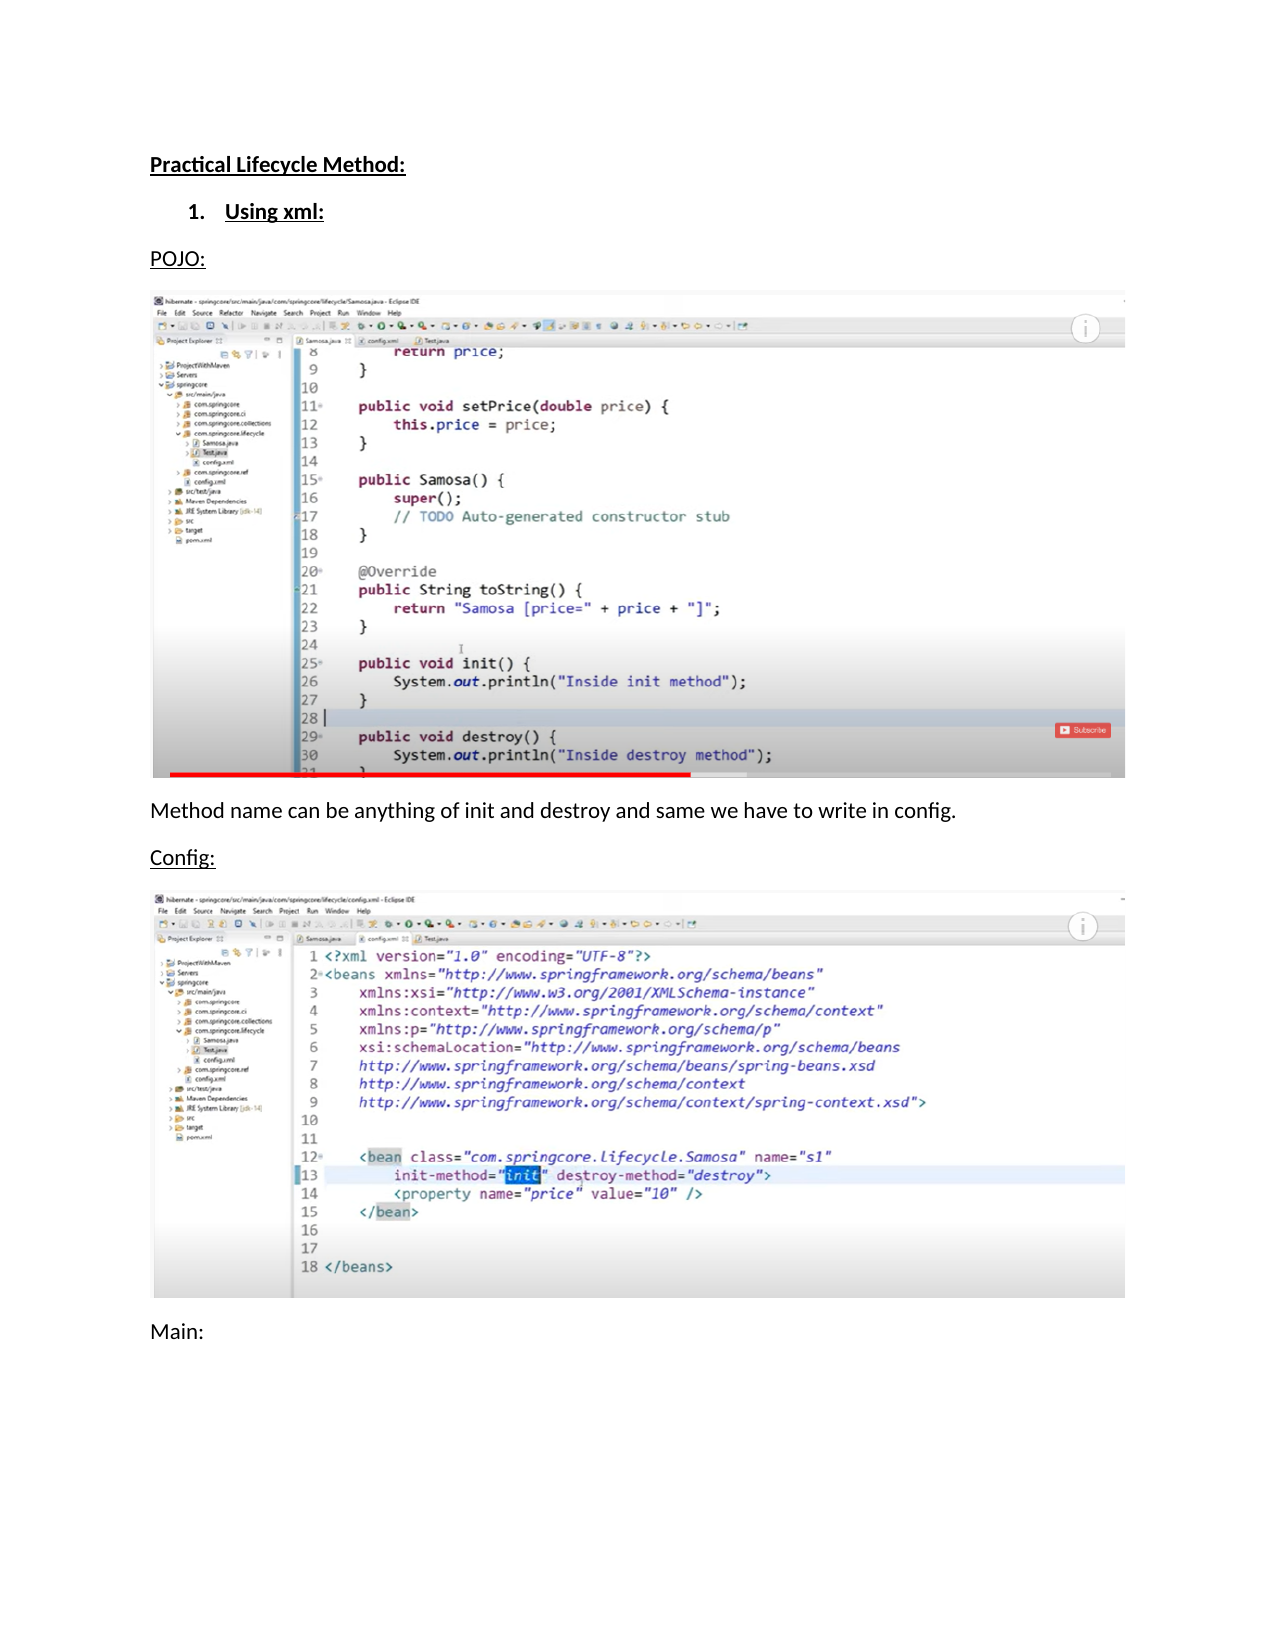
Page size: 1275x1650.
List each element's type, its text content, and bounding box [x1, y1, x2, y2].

text Practical Lifecycle Method: [150, 150, 1125, 178]
text Method name can be anything of init and destroy and same we have to write in config. [150, 797, 1125, 824]
picture [150, 290, 1125, 778]
text POJO: [150, 244, 1125, 272]
list Using xml: [187, 197, 1125, 225]
text Config: [150, 843, 1125, 871]
picture [150, 890, 1125, 1298]
text Main: [150, 1317, 1125, 1345]
